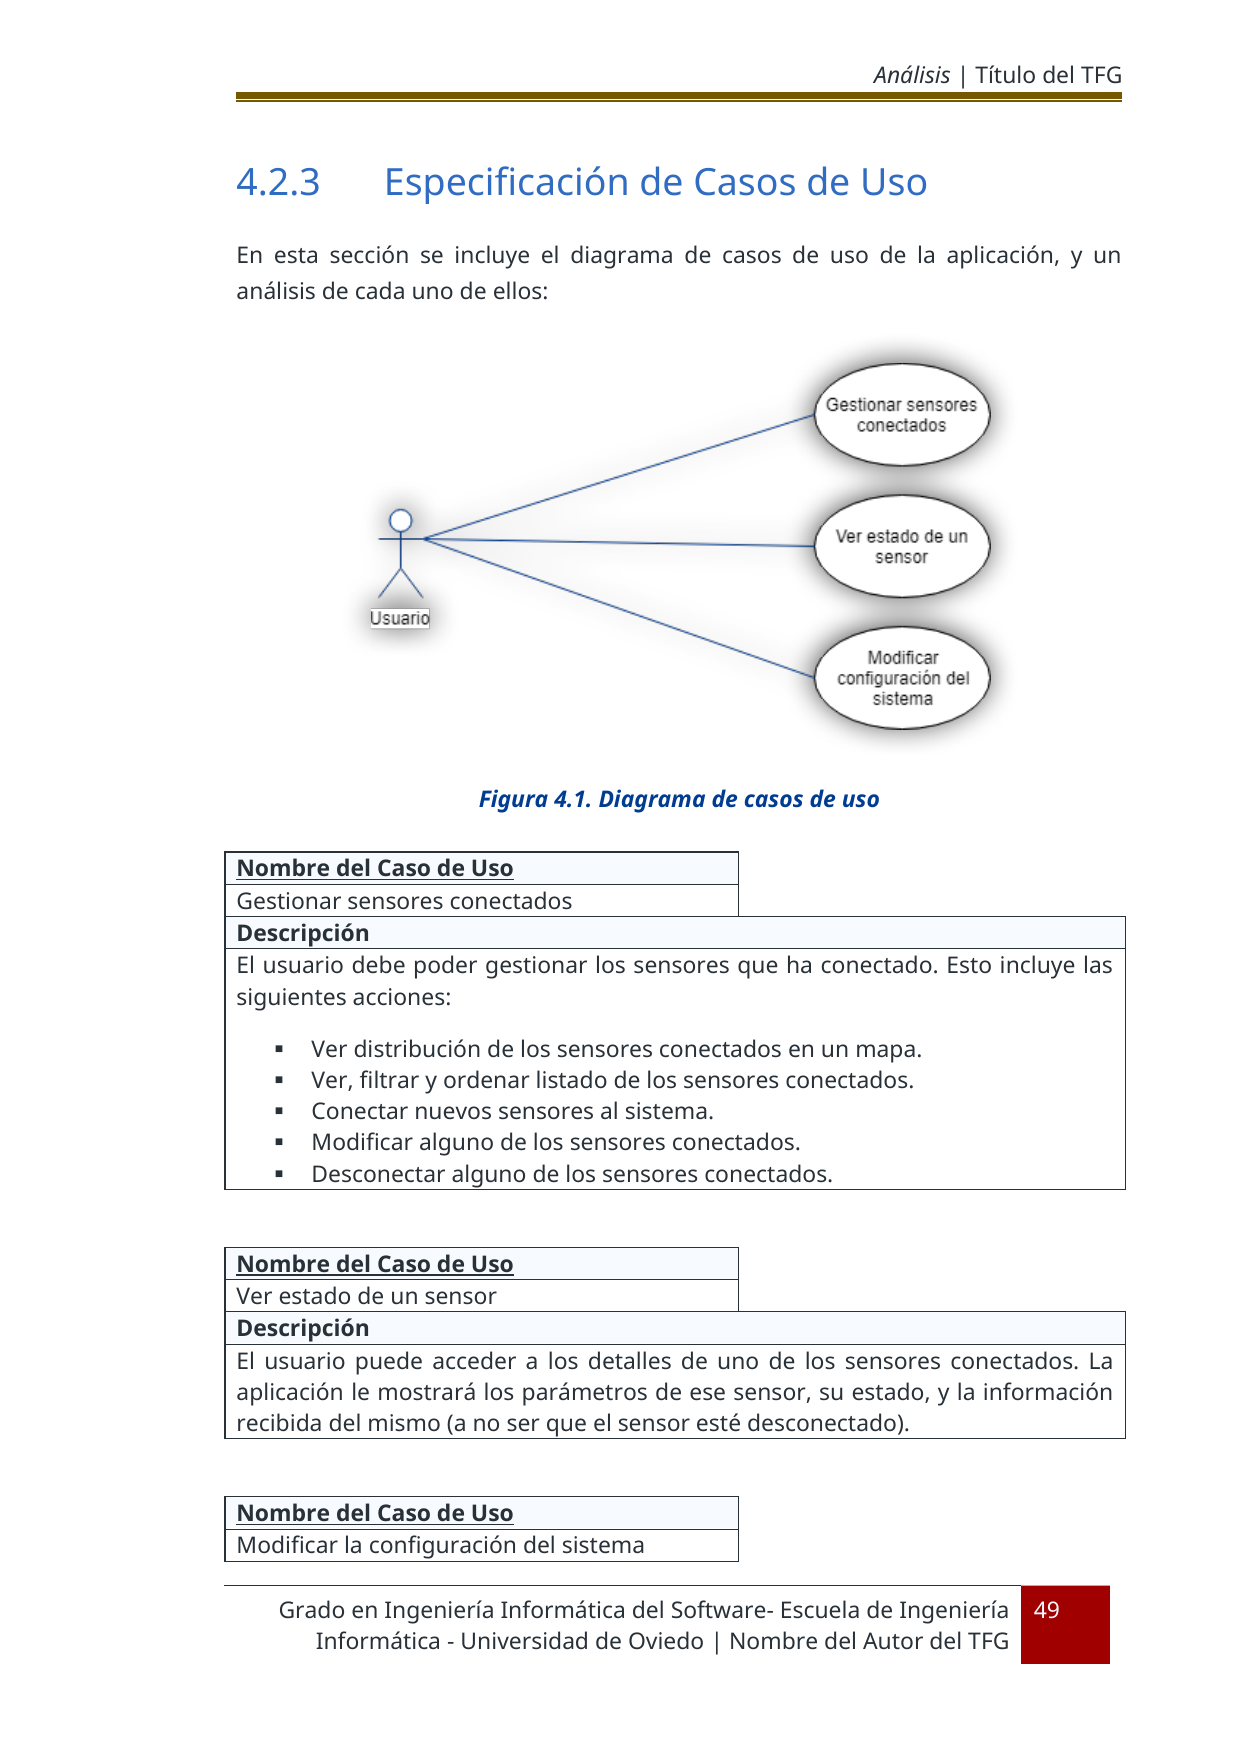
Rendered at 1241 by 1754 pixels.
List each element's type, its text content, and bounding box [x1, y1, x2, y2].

subtitle Especificación de Casos de Uso [236, 156, 1122, 207]
table_header Nombre del Caso de Uso [226, 1497, 738, 1528]
table_cell Modificar la configuración del sistema [226, 1530, 738, 1561]
table_cell Ver estado de un sensor [226, 1280, 738, 1311]
table_cell El usuario puede acceder a los detalles de uno de los sensores conectados. La aplicación le mostrará los parámetros de ese sensor, su estado, y la información recibida del mismo (a no ser que el sensor esté desconectado). [226, 1345, 1125, 1438]
text En esta sección se incluye el diagrama de casos de uso de la aplicación, y un análisis de cada uno de ellos: [236, 239, 1122, 306]
table_cell Descripción [226, 917, 1125, 948]
table_cell Gestionar sensores conectados [226, 885, 738, 916]
text Figura 4.1. Diagrama de casos de uso [236, 783, 1122, 814]
table_cell Descripción [226, 1312, 1125, 1343]
picture [371, 363, 991, 730]
table_header Nombre del Caso de Uso [226, 1248, 738, 1279]
table_header Nombre del Caso de Uso [226, 853, 738, 884]
table_cell El usuario debe poder gestionar los sensores que ha conectado. Esto incluye las siguientes acciones: Ver distribución de los sensores conectados en un mapa. Ver, filtrar y ordenar listado de los sensores conectados. Conectar nuevos sensores al sistema. Modificar alguno de los sensores conectados. Desconectar alguno de los sensores conectados. [226, 949, 1125, 1189]
